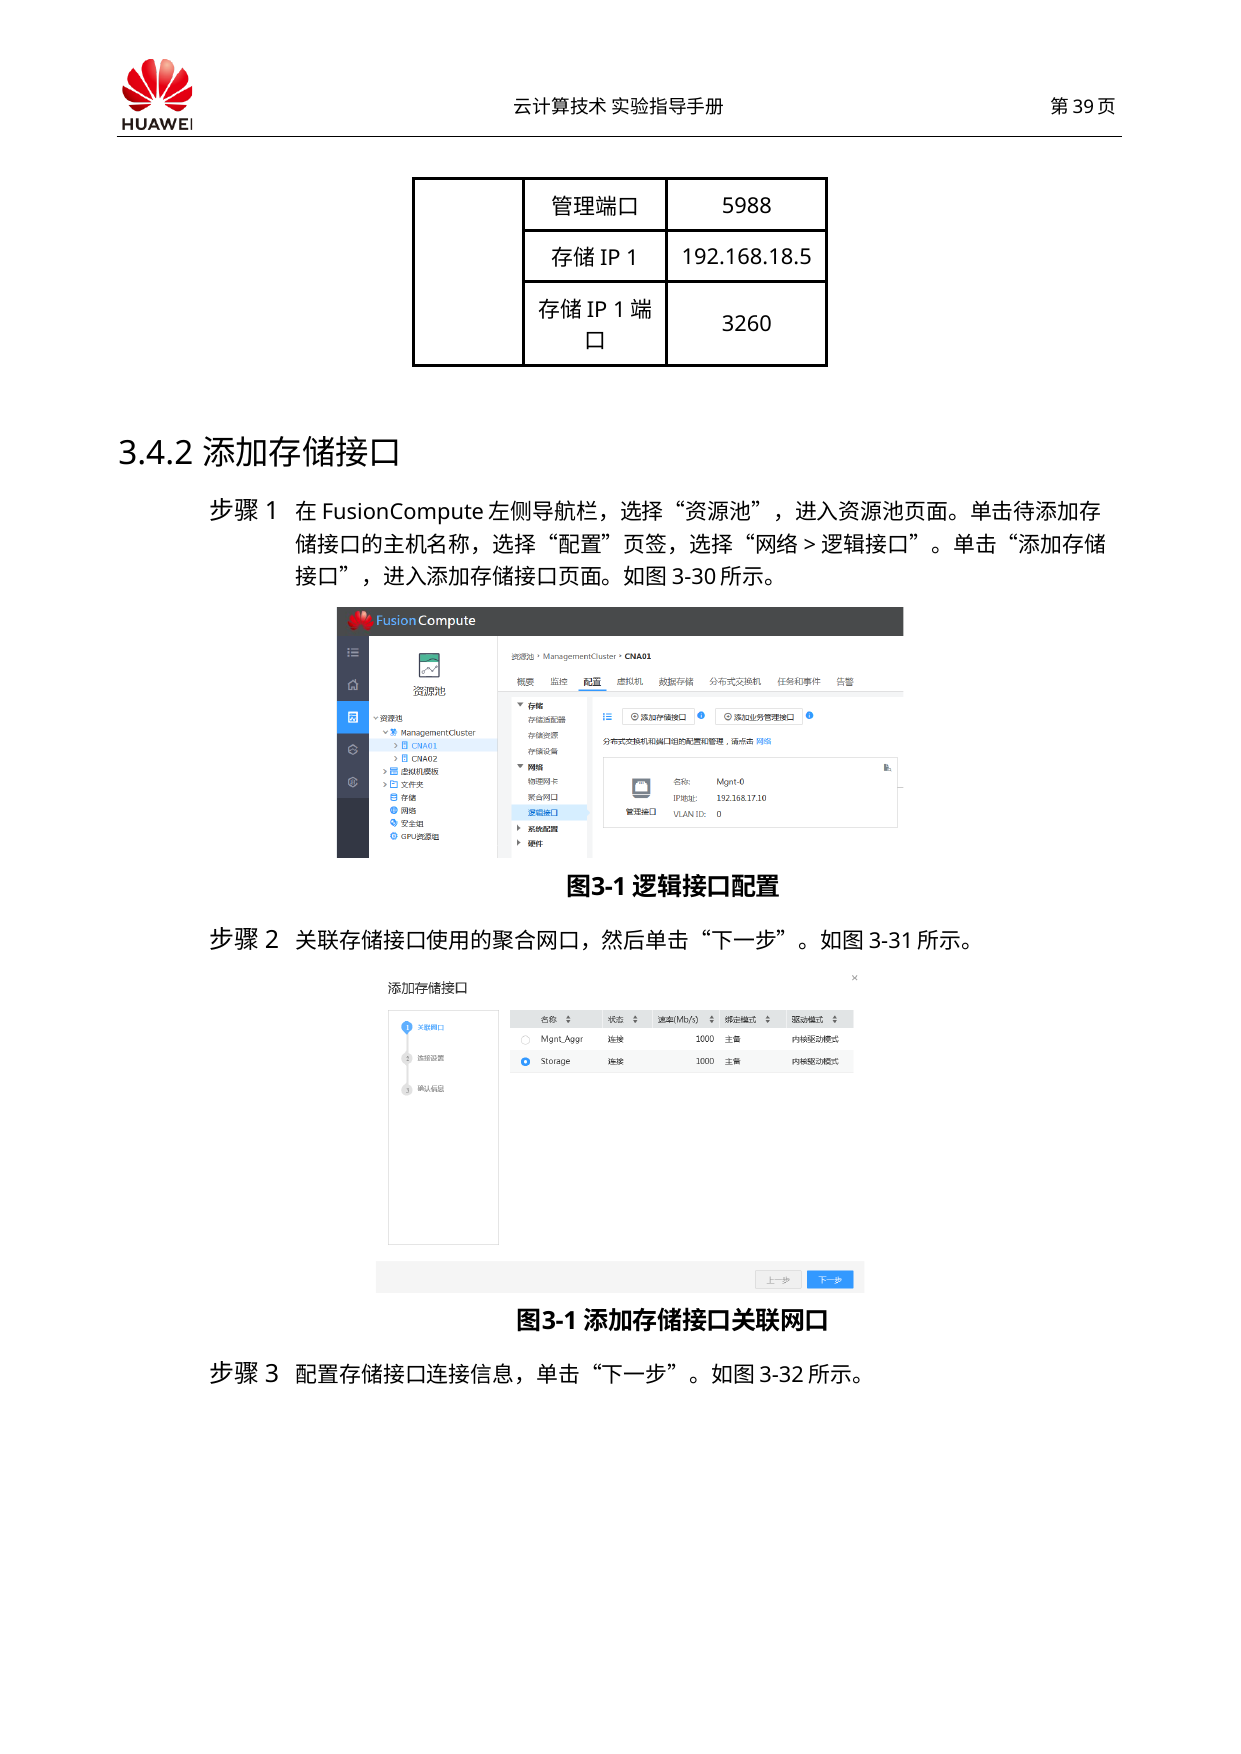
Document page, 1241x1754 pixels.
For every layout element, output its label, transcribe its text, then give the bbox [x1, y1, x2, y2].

picture [122, 59, 193, 130]
table_cell 192.168.18.5 [668, 232, 825, 280]
subtitle 添加存储接口 [118, 426, 1122, 474]
table_cell 存储IP 1端口 [525, 283, 665, 363]
text 添加存储接口关联网口 [224, 1301, 1122, 1337]
text 逻辑接口配置 [224, 866, 1122, 902]
table_cell 管理端口 [525, 180, 665, 229]
text 在FusionCompute左侧导航栏，选择“资源池”，进入资源池页面。单击待添加存储接口的主机名称，选择“配置”页签，选择“网络 > 逻辑接口”。单击“添加存储接口”，进入添加存储接口页面。如图3-30所示。 [279, 491, 1122, 590]
table_cell 存储IP 1 [525, 232, 665, 280]
table_cell 3260 [668, 283, 825, 363]
text 配置存储接口连接信息，单击“下一步”。如图3-32所示。 [279, 1354, 1122, 1390]
table_cell 5988 [668, 180, 825, 229]
text 关联存储接口使用的聚合网口，然后单击“下一步”。如图3-31所示。 [279, 919, 1122, 955]
